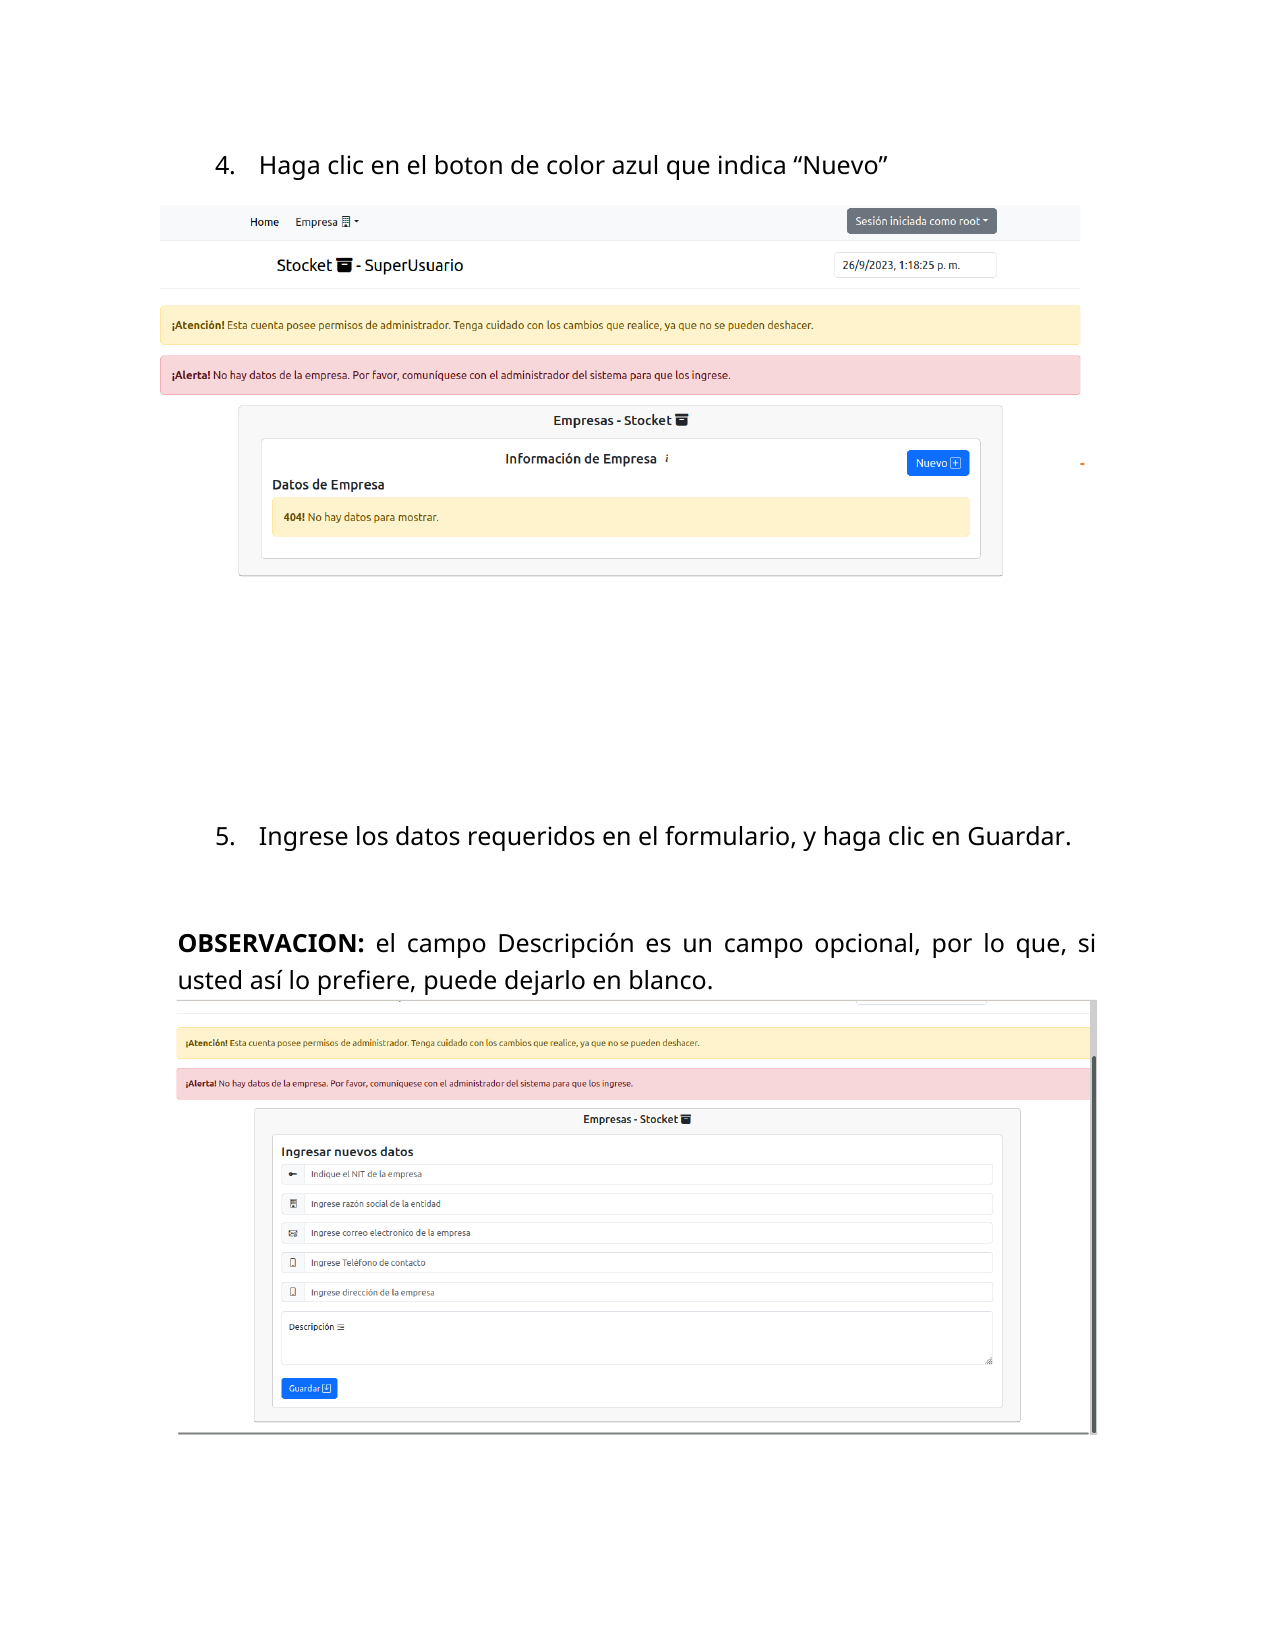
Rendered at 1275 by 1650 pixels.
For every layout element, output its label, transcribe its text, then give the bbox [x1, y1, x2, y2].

list Haga clic en el boton de color azul que indica “Nuevo” [215, 148, 1098, 182]
text OBSERVACION: el campo Descripción es un campo opcional, por lo que, si usted así lo prefiere, puede dejarlo en blanco. [177, 926, 1098, 996]
list Ingrese los datos requeridos en el formulario, y haga clic en Guardar. [215, 819, 1098, 853]
picture [160, 205, 1081, 637]
picture [176, 999, 1098, 1435]
